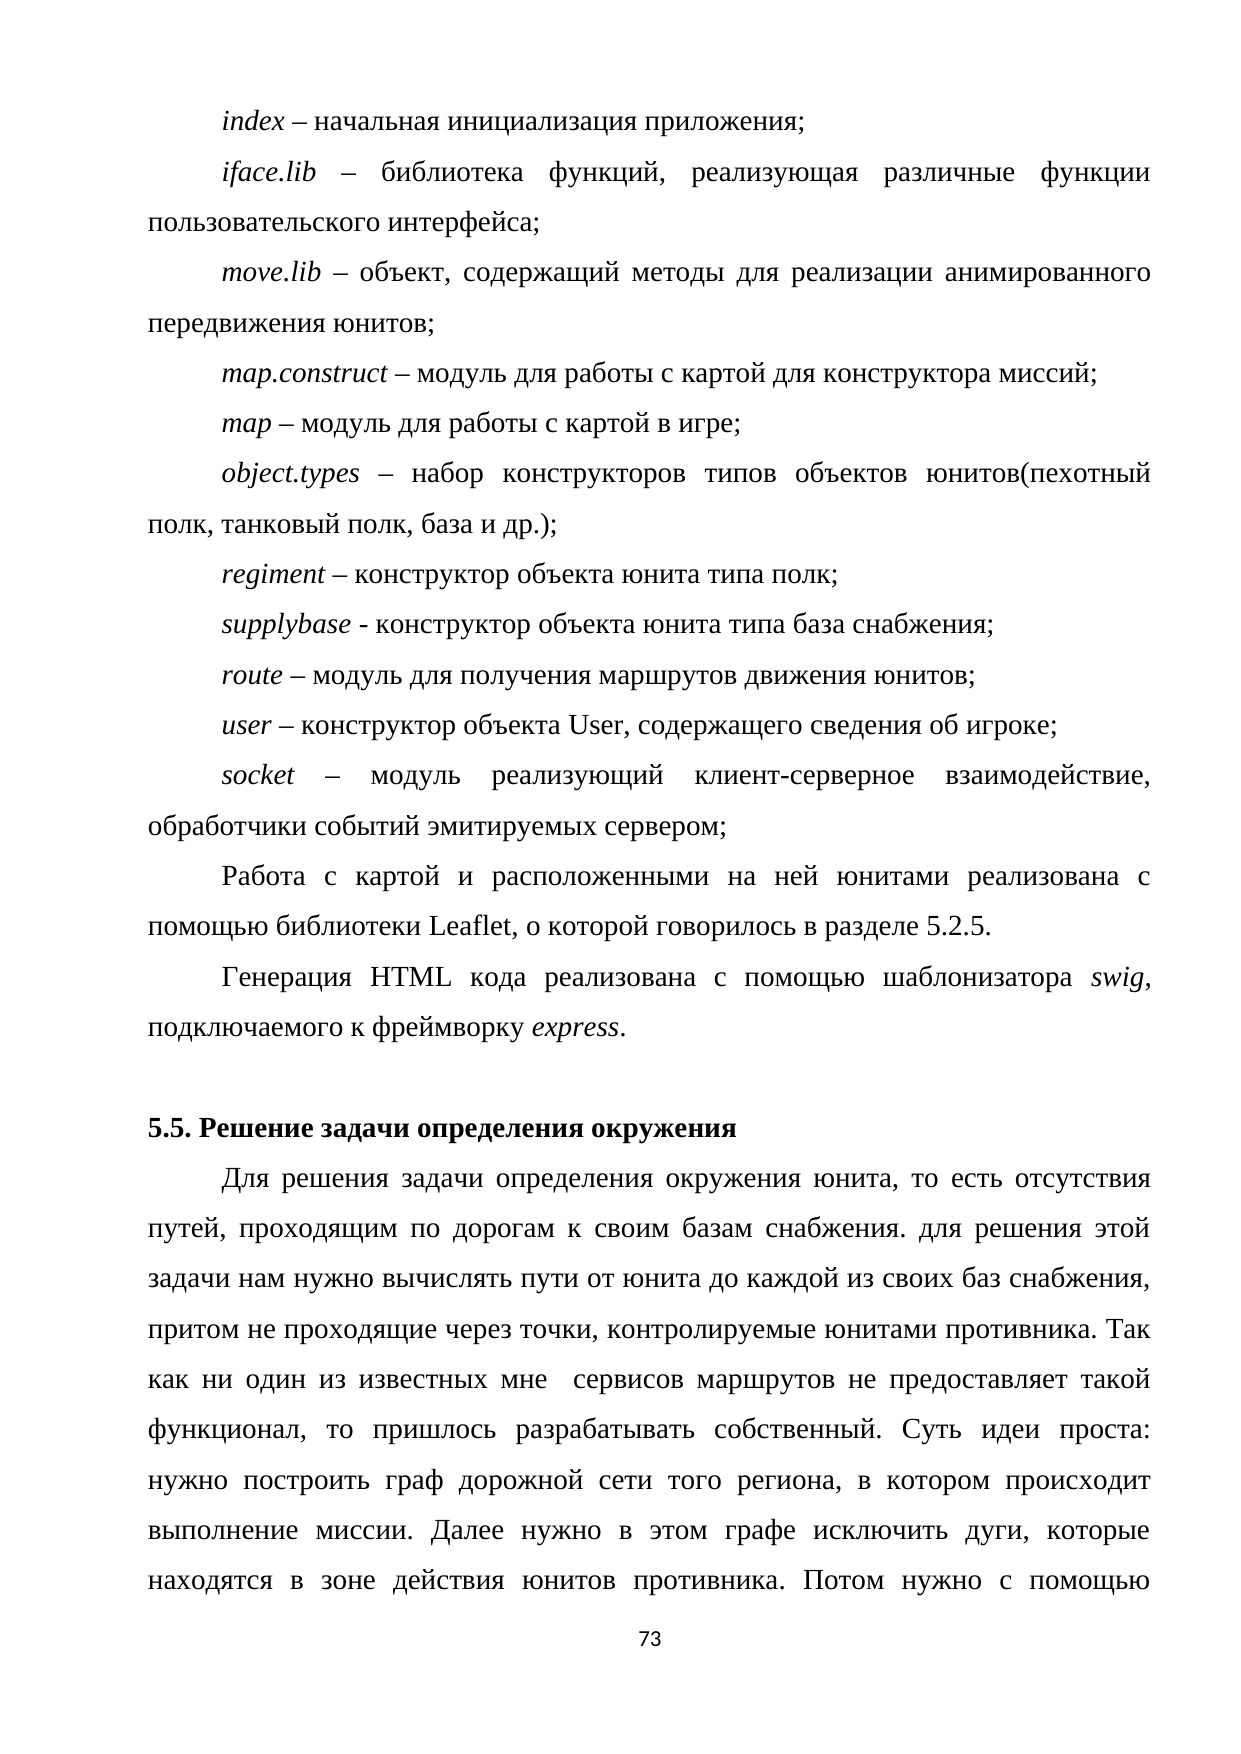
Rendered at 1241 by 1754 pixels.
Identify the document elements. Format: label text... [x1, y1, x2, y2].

text move.lib – объект, содержащий методы для реализации анимированного передвижения юнитов; [148, 254, 1152, 338]
text object.types – набор конструкторов типов объектов юнитов(пехотный полк, танковый полк, база и др.); [148, 456, 1152, 539]
text iface.lib – библиотека функций, реализующая различные функции пользовательского интерфейса; [148, 154, 1152, 238]
text Работа с картой и расположенными на ней юнитами реализована с помощью библиотеки Leaflet, о которой говорилось в разделе 5.2.5. [148, 858, 1152, 942]
text Генерация HTML кода реализована с помощью шаблонизатора swig, подключаемого к фреймворку express. [148, 959, 1152, 1043]
text map – модуль для работы с картой в игре; [148, 405, 1152, 439]
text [148, 1160, 1152, 1596]
text route – модуль для получения маршрутов движения юнитов; [148, 657, 1152, 690]
text user – конструктор объекта User, содержащего сведения об игроке; [148, 707, 1152, 741]
text regiment – конструктор объекта юнита типа полк; [148, 556, 1152, 590]
text 5.5. Решение задачи определения окружения [148, 1110, 1152, 1143]
text socket – модуль реализующий клиент-серверное взаимодействие, обработчики событий эмитируемых сервером; [148, 757, 1152, 841]
text index – начальная инициализация приложения; [148, 103, 1152, 137]
text map.construct – модуль для работы с картой для конструктора миссий; [148, 355, 1152, 388]
text supplybase - конструктор объекта юнита типа база снабжения; [148, 607, 1152, 640]
